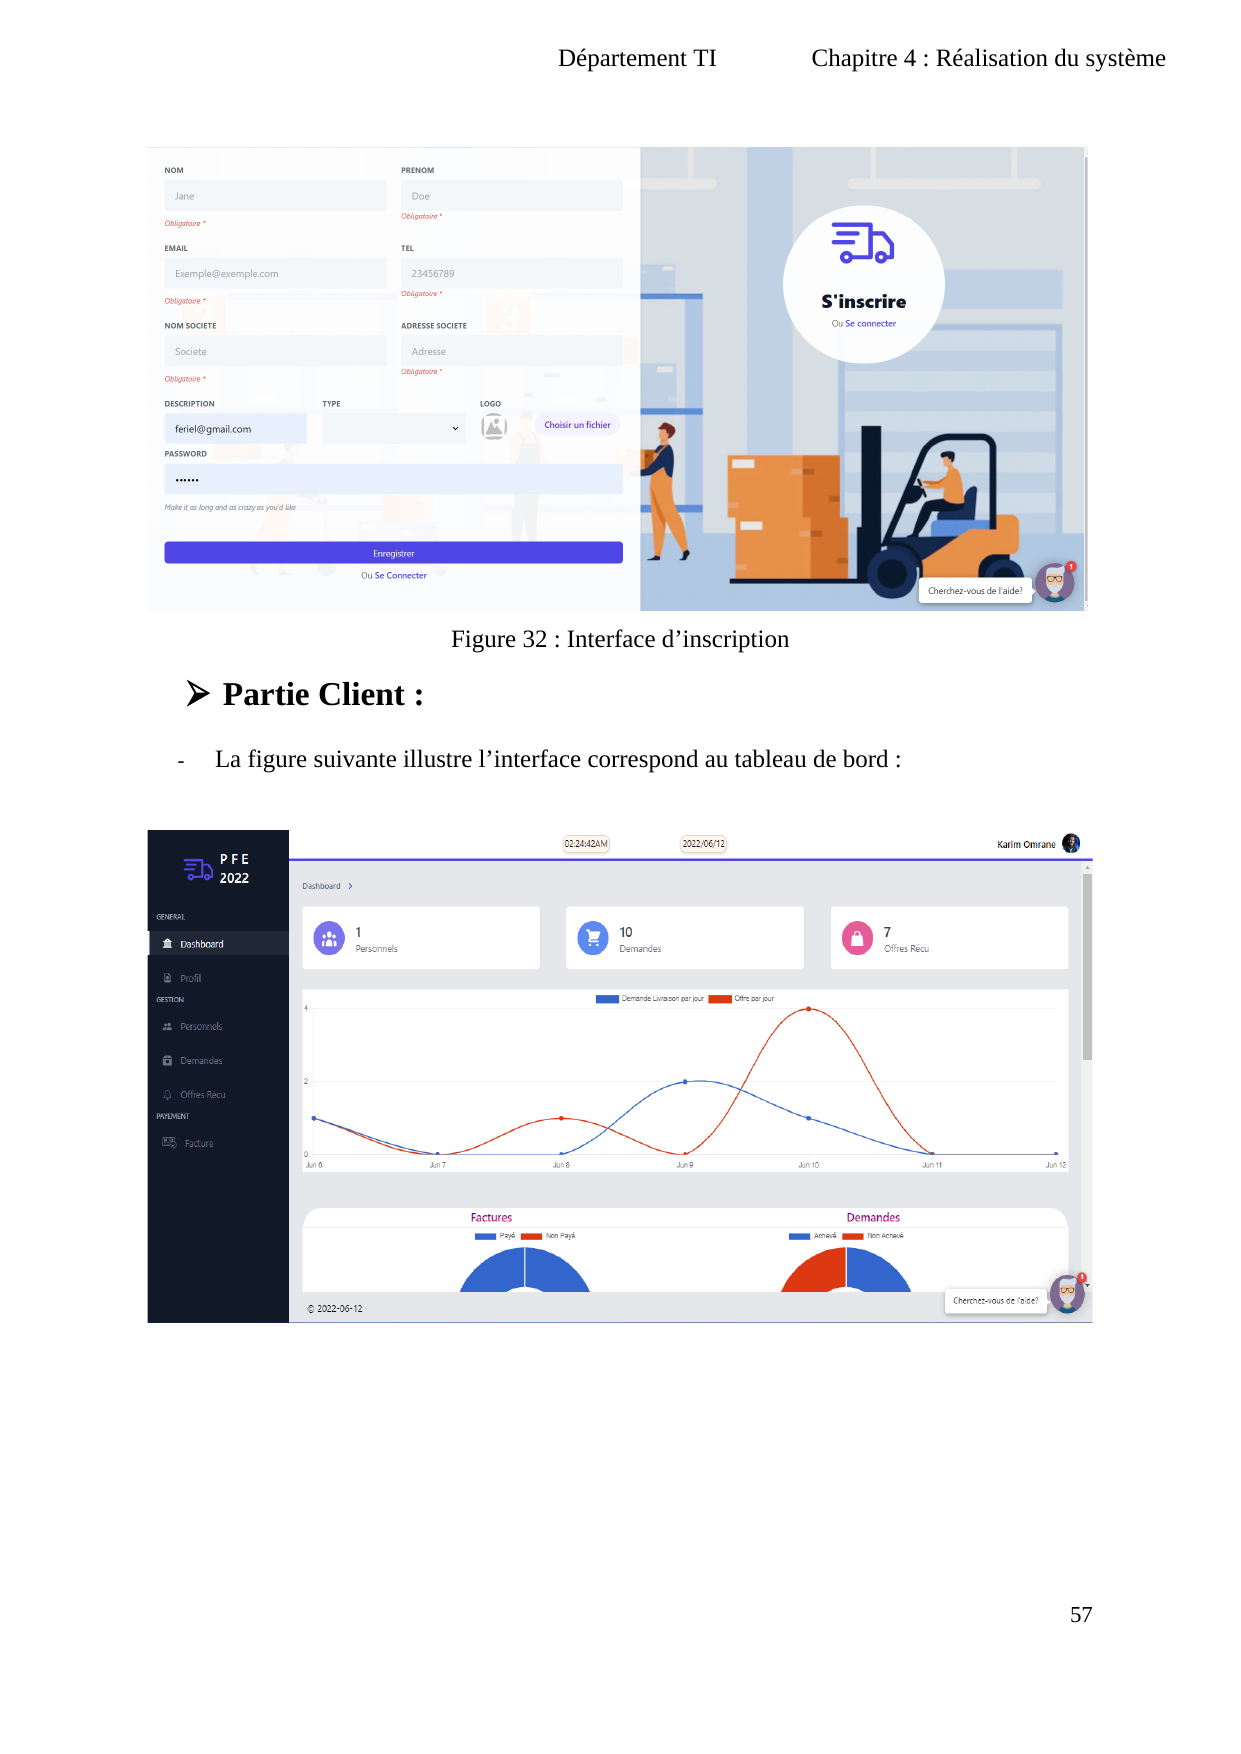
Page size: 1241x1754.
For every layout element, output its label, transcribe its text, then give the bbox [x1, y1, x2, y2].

list La figure suivante illustre l’interface correspond au tableau de bord : [177, 744, 1093, 773]
picture [147, 830, 1093, 1323]
text Figure 32 : Interface d’inscription [148, 624, 1093, 653]
list Partie Client : [185, 674, 1093, 712]
picture [147, 147, 1088, 611]
